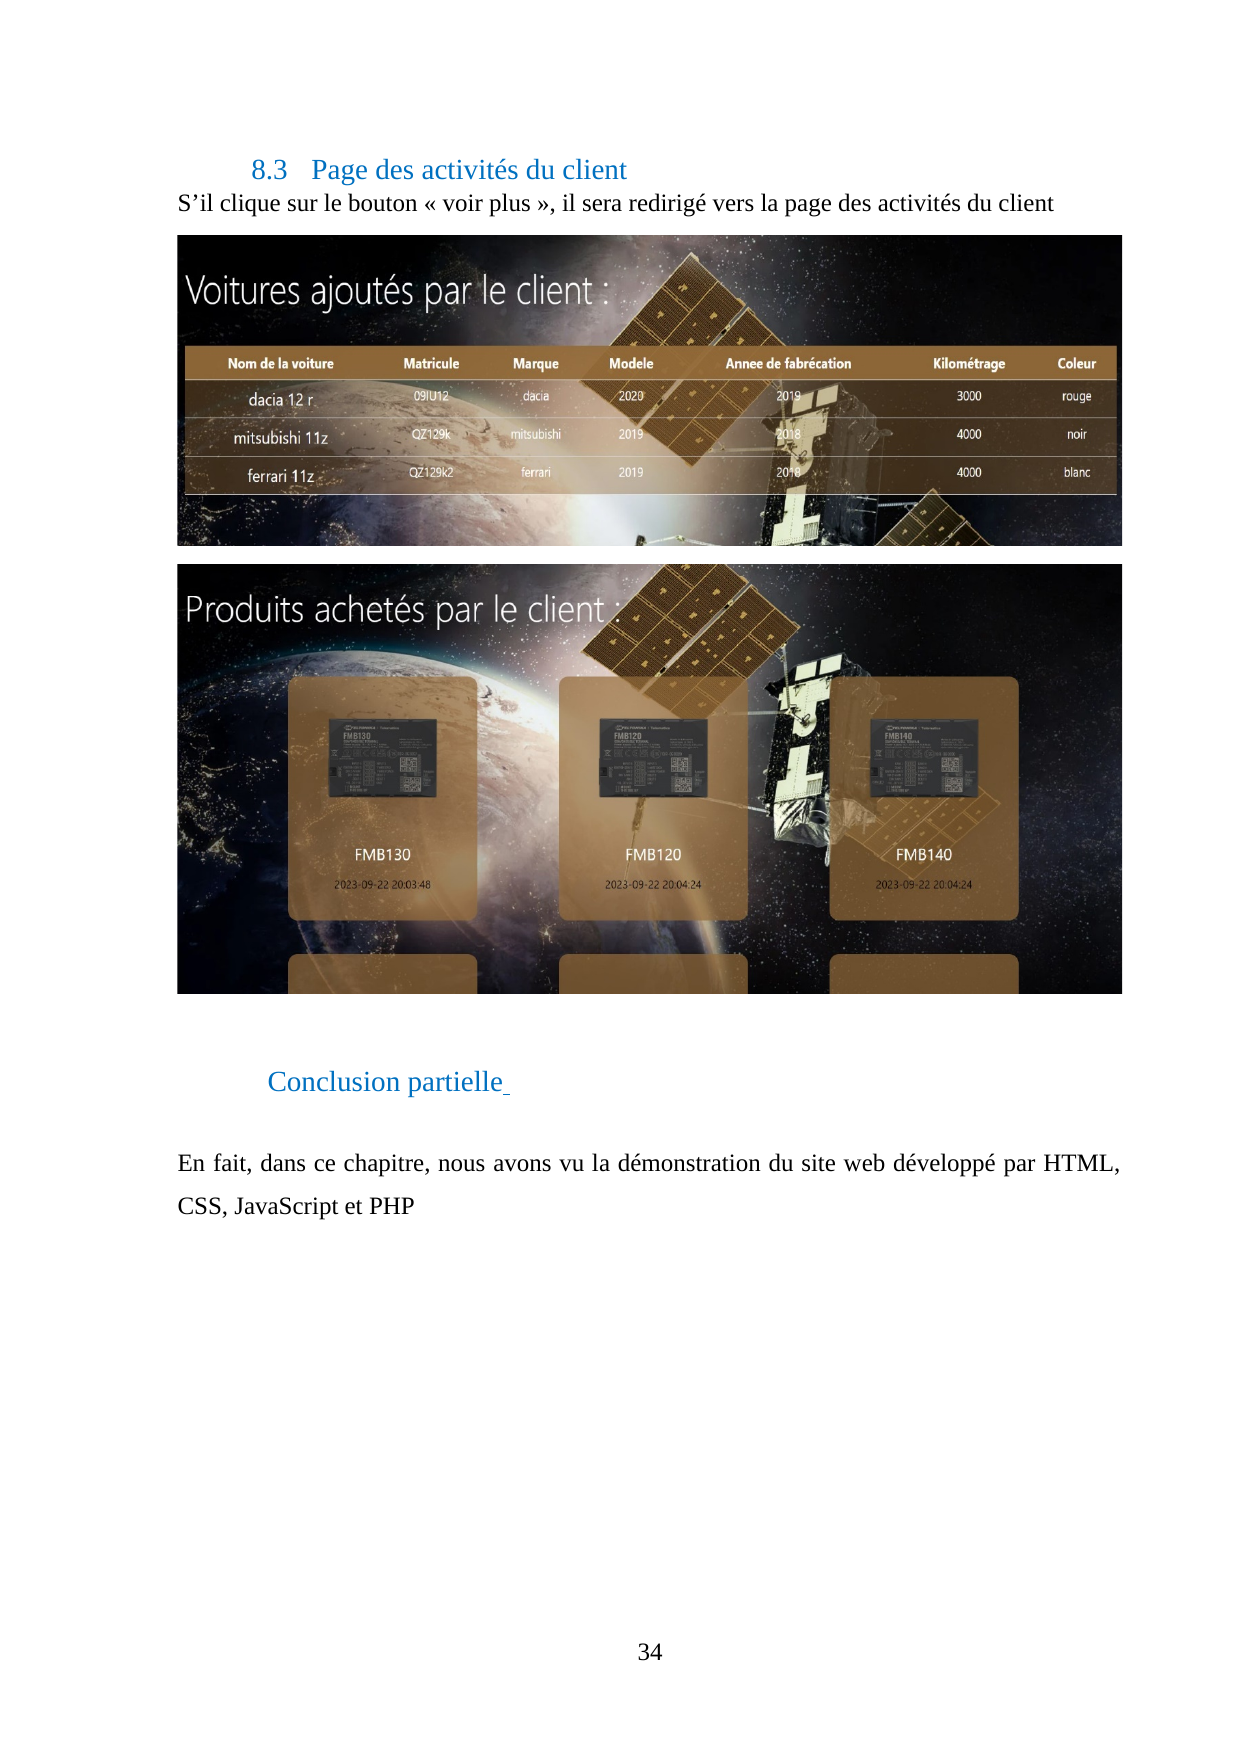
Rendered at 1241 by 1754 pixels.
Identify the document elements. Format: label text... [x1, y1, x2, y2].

text S’il clique sur le bouton « voir plus », il sera redirigé vers la page des activités du client [177, 188, 1122, 217]
picture [177, 235, 1123, 546]
text En fait, dans ce chapitre, nous avons vu la démonstration du site web développé par HTML, CSS, JavaScript et PHP [177, 1148, 1122, 1220]
text Conclusion partielle [267, 1064, 1032, 1098]
picture [177, 564, 1123, 994]
subtitle Page des activités du client [251, 152, 1122, 185]
